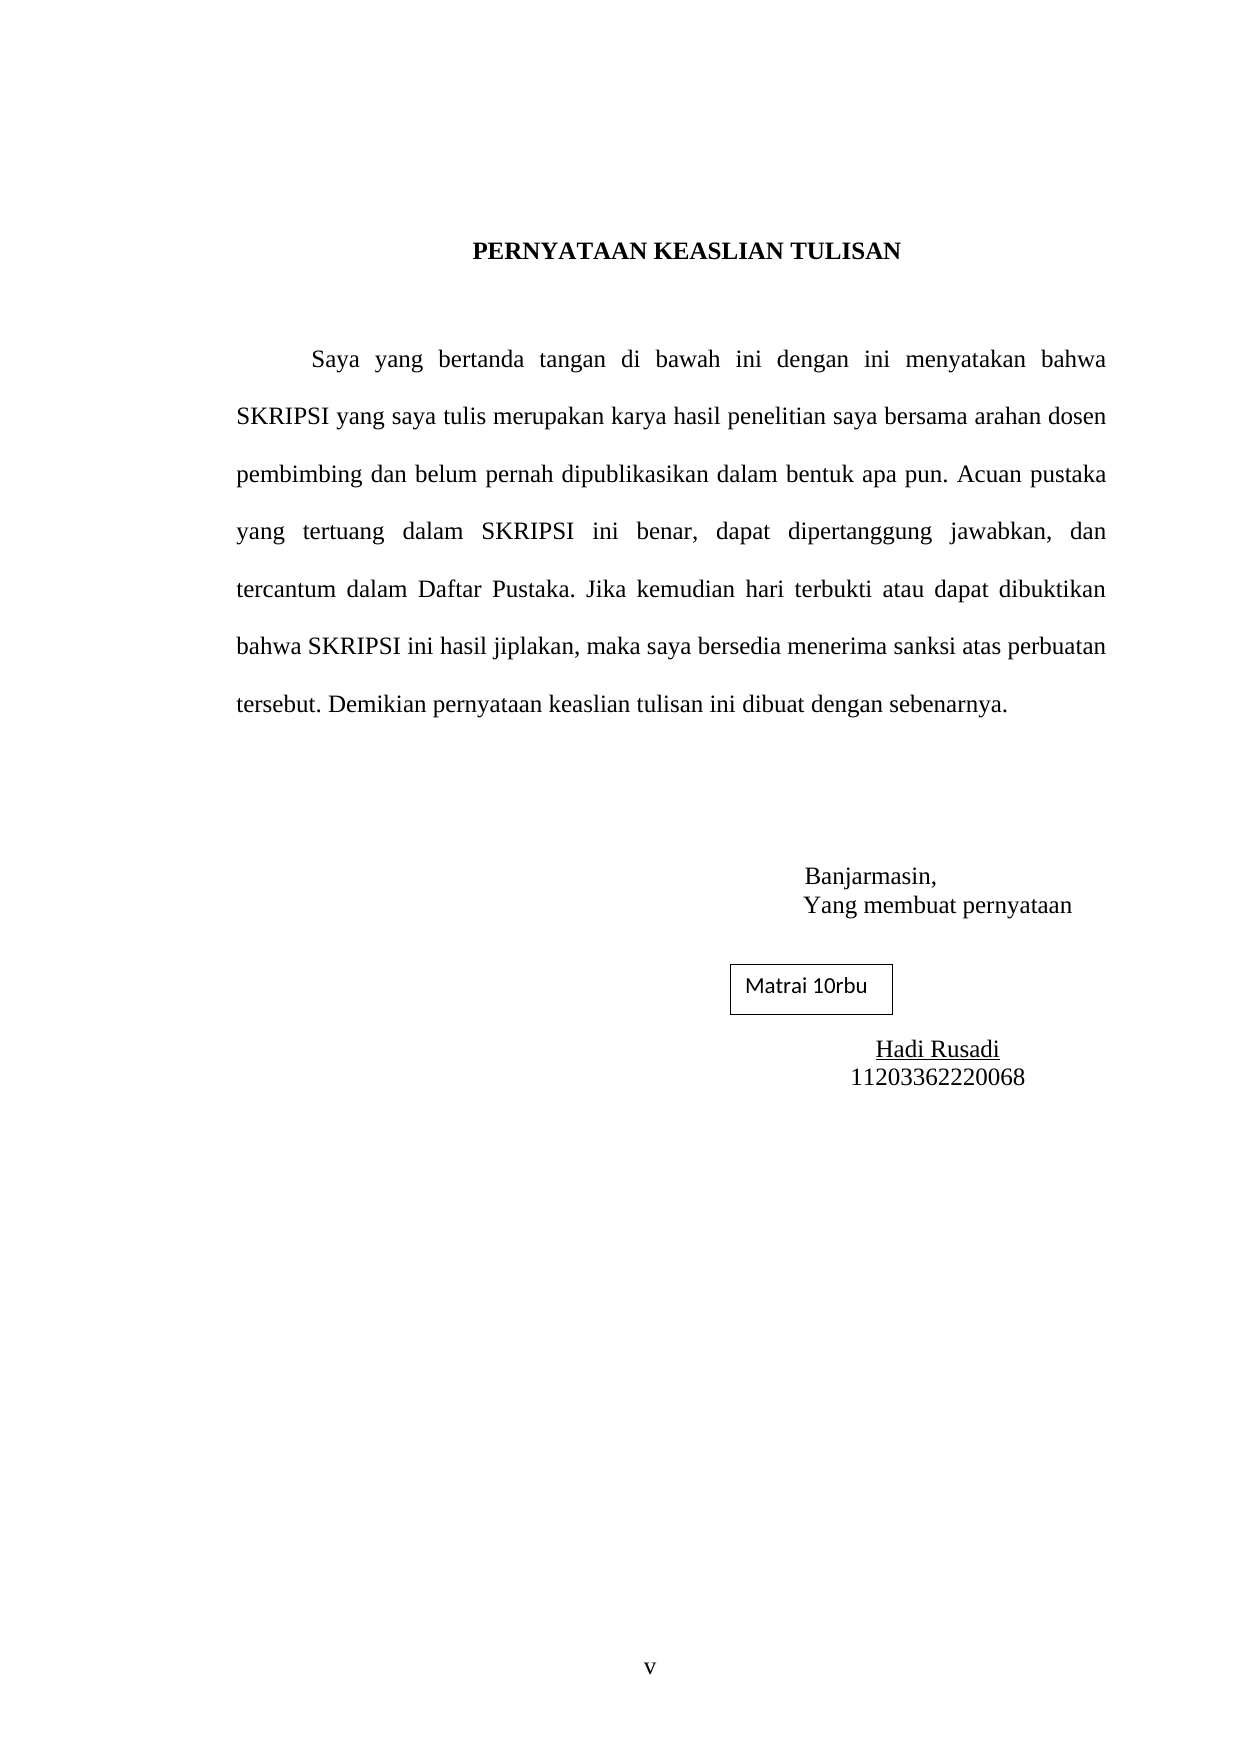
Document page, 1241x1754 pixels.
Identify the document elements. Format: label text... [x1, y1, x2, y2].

text Saya yang bertanda tangan di bawah ini dengan ini menyatakan bahwa SKRIPSI yang saya tulis merupakan karya hasil penelitian saya bersama arahan dosen pembimbing dan belum pernah dipublikasikan dalam bentuk apa pun. Acuan pustaka yang tertuang dalam SKRIPSI ini benar, dapat dipertanggung jawabkan, dan tercantum dalam Daftar Pustaka. Jika kemudian hari terbukti atau dapat dibuktikan bahwa SKRIPSI ini hasil jiplakan, maka saya bersedia menerima sanksi atas perbuatan tersebut. Demikian pernyataan keaslian tulisan ini dibuat dengan sebenarnya. [236, 344, 1107, 717]
subtitle PERNYATAAN KEASLIAN TULISAN [266, 236, 1107, 265]
text 11203362220068 [768, 1062, 1107, 1091]
text Hadi Rusadi [768, 1034, 1107, 1062]
text Banjarmasin, 29 Mei 2023 [768, 861, 1107, 890]
text Yang membuat pernyataan [768, 890, 1107, 919]
